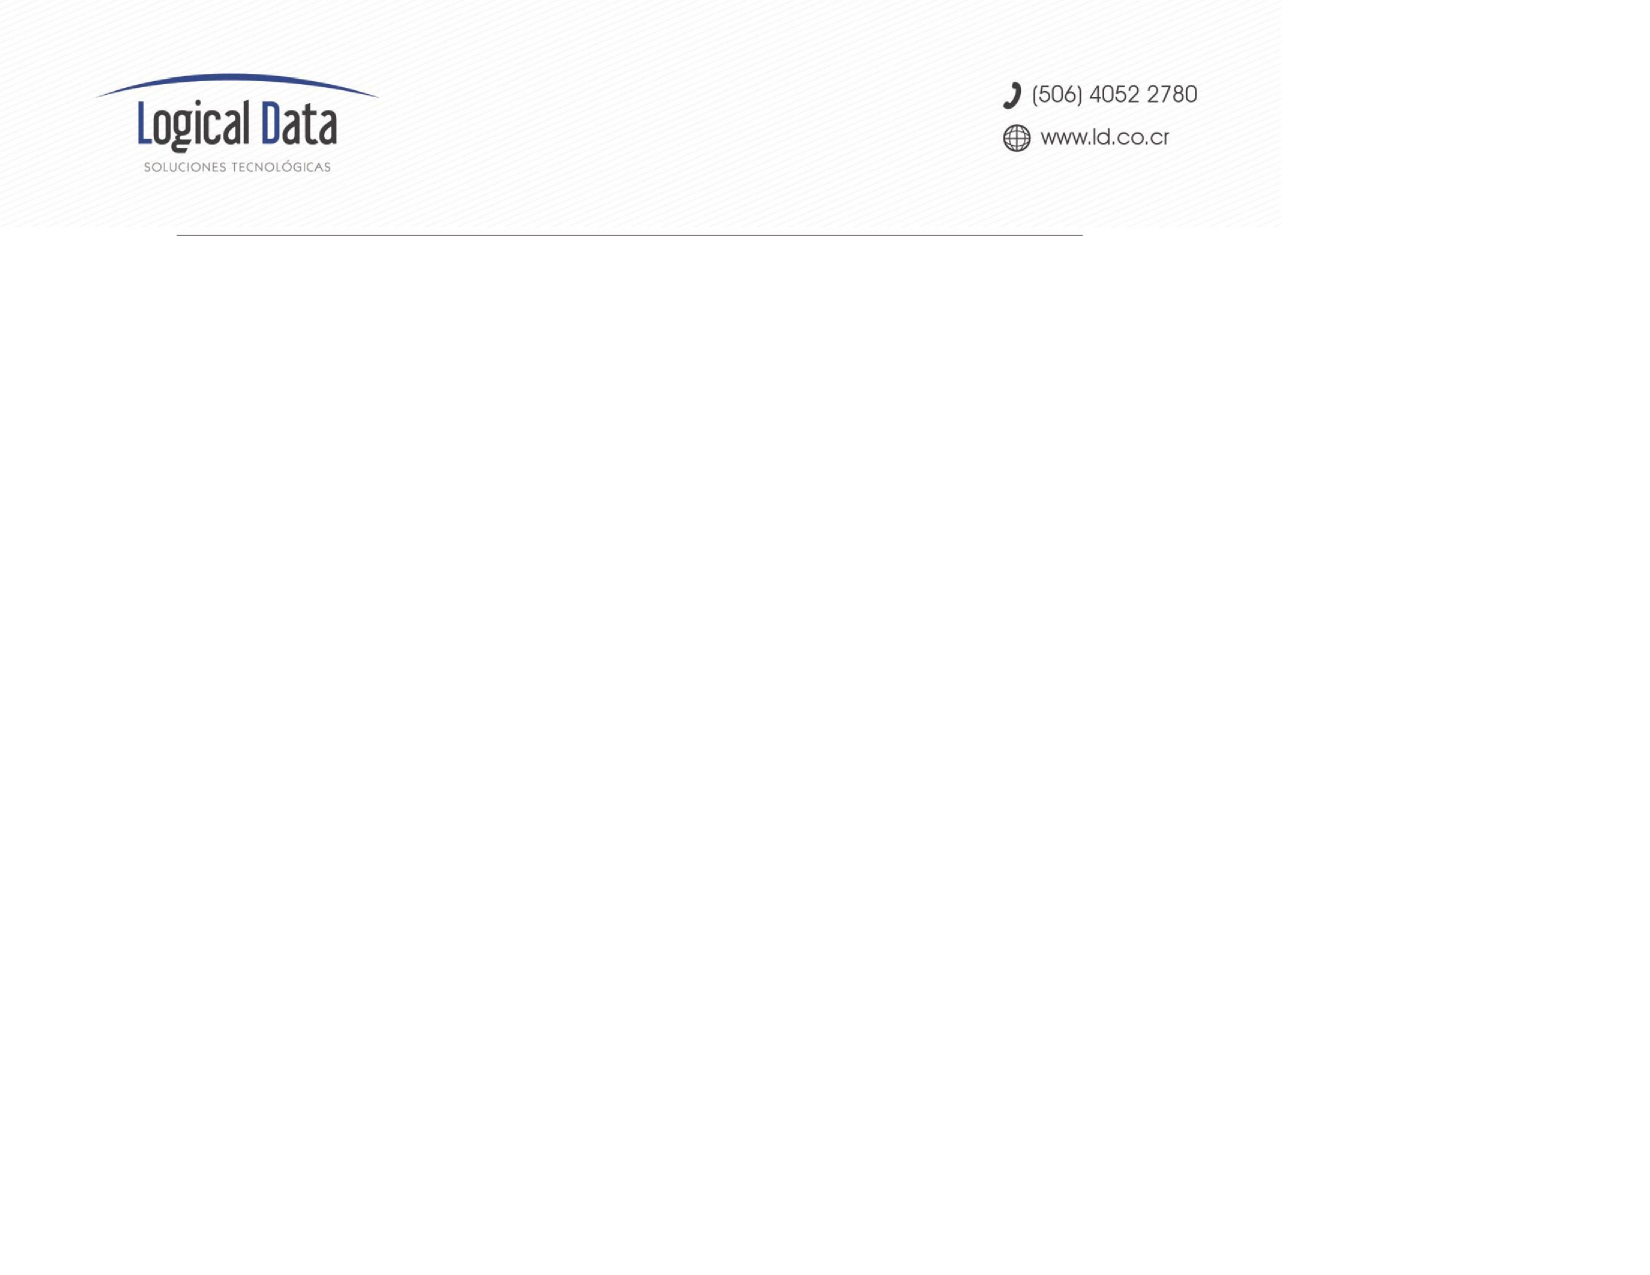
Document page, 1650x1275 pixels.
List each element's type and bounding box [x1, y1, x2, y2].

picture [0, 0, 1282, 236]
